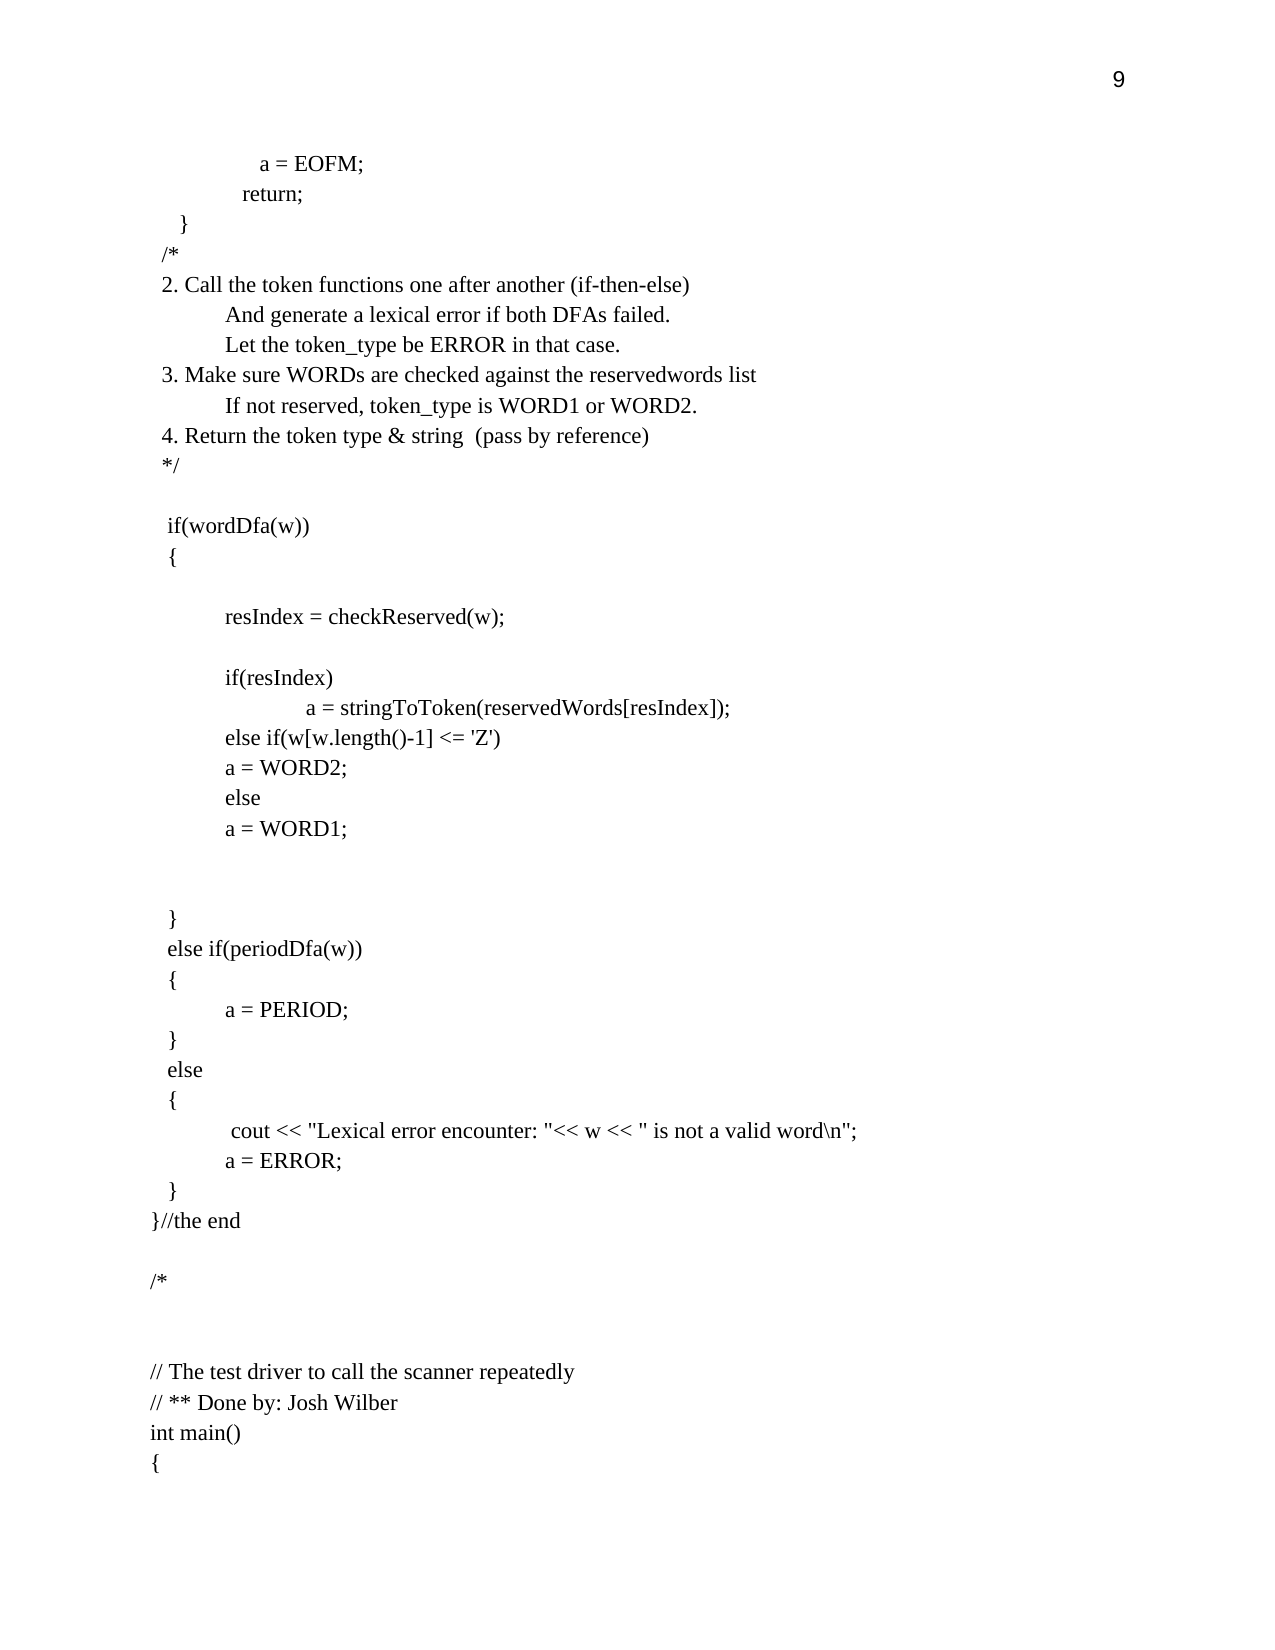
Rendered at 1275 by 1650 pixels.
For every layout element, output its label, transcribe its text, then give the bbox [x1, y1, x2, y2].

text */ [150, 452, 1125, 478]
text }//the end [150, 1207, 1125, 1234]
text And generate a lexical error if both DFAs failed. [150, 301, 1125, 327]
text } [150, 905, 1125, 932]
text a = PERIOD; [150, 996, 1125, 1022]
text // ** Done by: Josh Wilber [150, 1388, 1125, 1415]
text } [150, 210, 1125, 237]
text // The test driver to call the scanner repeatedly [150, 1358, 1125, 1385]
text } [150, 1177, 1125, 1203]
text a = stringToToken(reservedWords[resIndex]); [150, 694, 1125, 720]
text { [150, 966, 1125, 992]
text /* [150, 241, 1125, 267]
text If not reserved, token_type is WORD1 or WORD2. [150, 392, 1125, 418]
text a = ERROR; [150, 1147, 1125, 1173]
text return; [150, 180, 1125, 207]
text if(resIndex) [150, 663, 1125, 690]
text a = EOFM; [150, 150, 1125, 176]
text else if(periodDfa(w)) [150, 935, 1125, 962]
text } [150, 1026, 1125, 1052]
text 2. Call the token functions one after another (if-then-else) [150, 271, 1125, 297]
text Let the token_type be ERROR in that case. [150, 331, 1125, 358]
text /* [150, 1268, 1125, 1294]
text { [150, 1449, 1125, 1475]
text a = WORD2; [150, 754, 1125, 781]
text else [150, 1056, 1125, 1083]
text a = WORD1; [150, 814, 1125, 841]
text int main() [150, 1419, 1125, 1445]
text cout << "Lexical error encounter: "<< w << " is not a valid word\n"; [150, 1117, 1125, 1143]
text resIndex = checkReserved(w); [150, 603, 1125, 629]
text if(wordDfa(w)) [150, 512, 1125, 539]
text else [150, 784, 1125, 811]
text 3. Make sure WORDs are checked against the reservedwords list [150, 361, 1125, 388]
text { [150, 543, 1125, 569]
text else if(w[w.length()-1] <= 'Z') [150, 724, 1125, 750]
text { [150, 1086, 1125, 1113]
text 4. Return the token type & string (pass by reference) [150, 422, 1125, 448]
